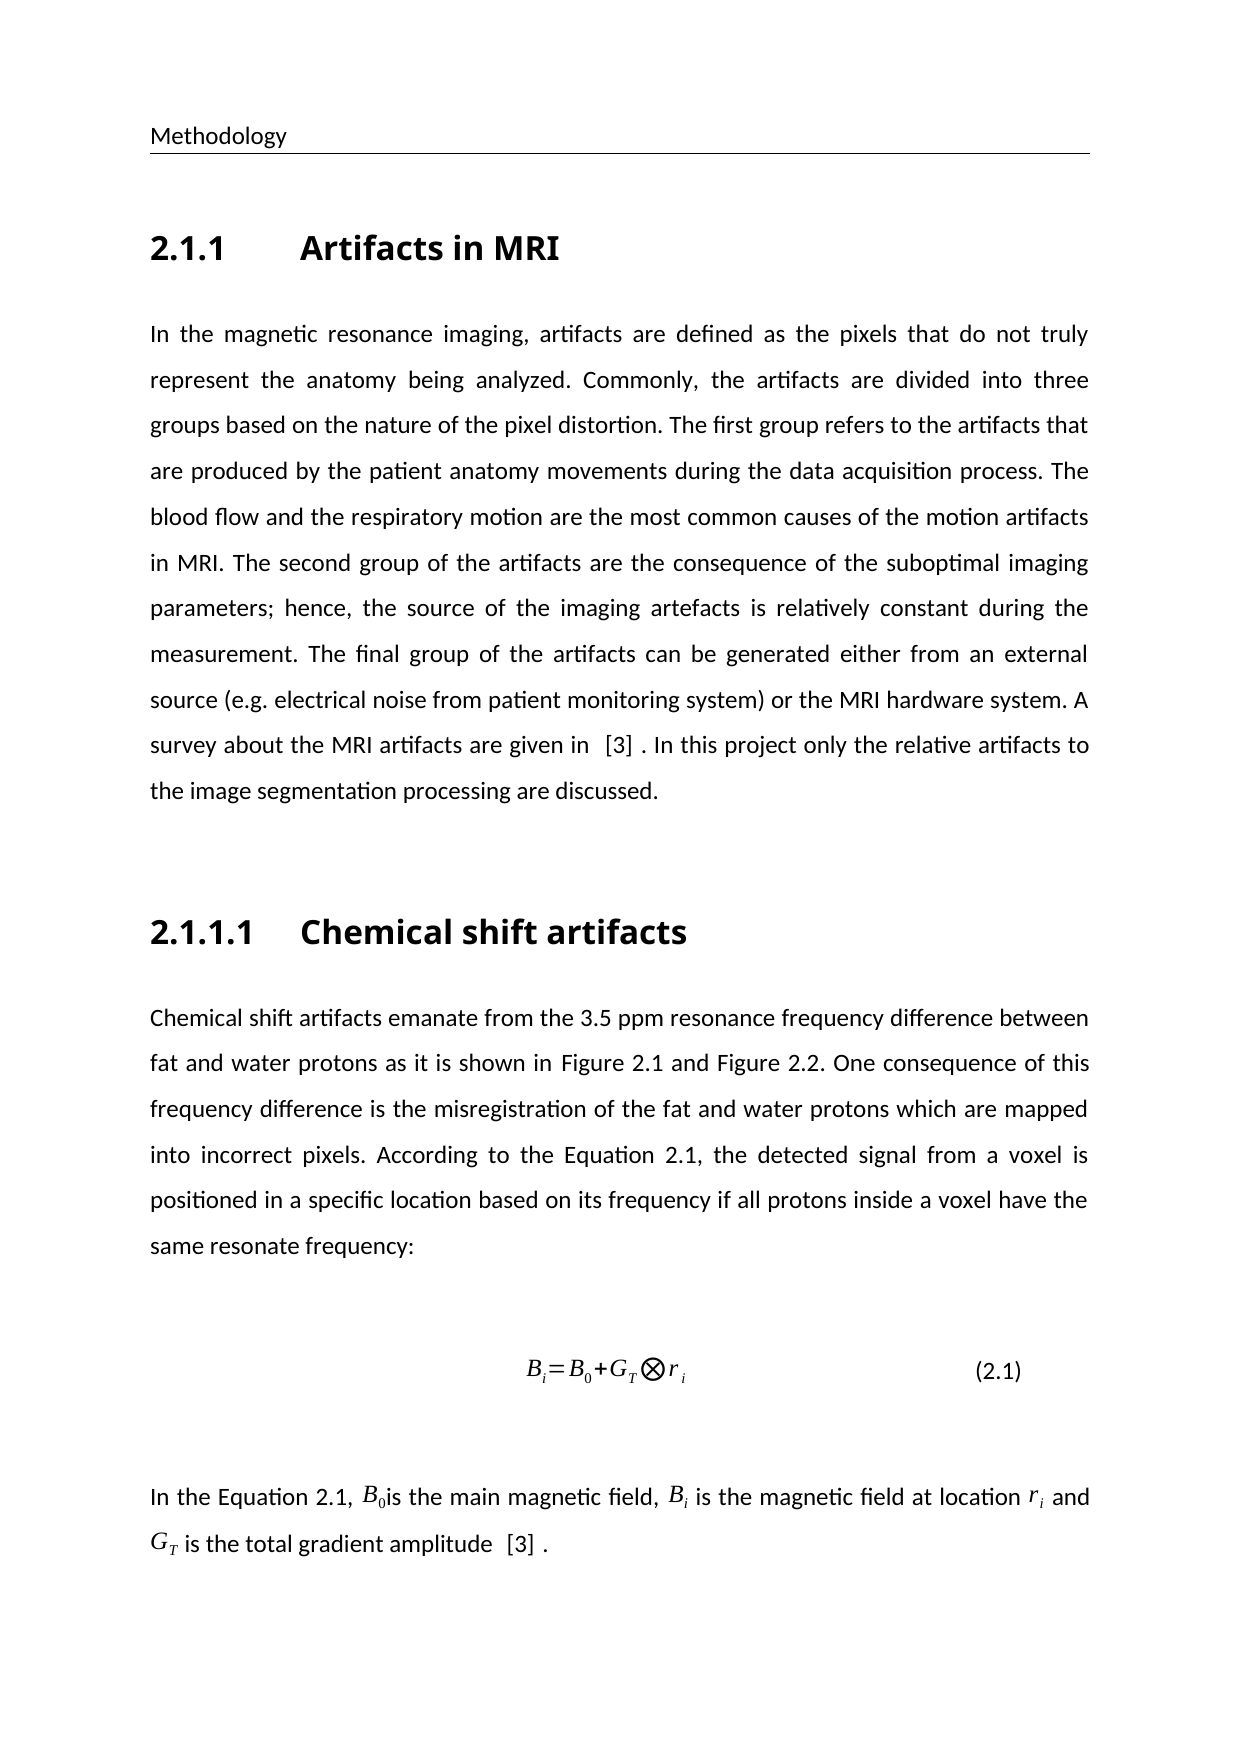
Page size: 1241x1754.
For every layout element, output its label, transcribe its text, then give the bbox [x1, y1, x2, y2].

subtitle Chemical shift artifacts [150, 908, 1090, 954]
text Chemical shift artifacts emanate from the 3.5 ppm resonance frequency difference between fat and water protons as it is shown in Figure ‎2.1 and Figure ‎2.2. One consequence of this frequency difference is the misregistration of the fat and water protons which are mapped into incorrect pixels. According to the Equation 2.1, the detected signal from a voxel is positioned in a specific location based on its frequency if all protons inside a voxel have the same resonate frequency: [150, 1002, 1090, 1261]
text (2.1) [450, 1355, 1090, 1386]
subtitle Artifacts in MRI [150, 225, 1090, 270]
text In the magnetic resonance imaging, artifacts are defined as the pixels that do not truly represent the anatomy being analyzed. Commonly, the artifacts are divided into three groups based on the nature of the pixel distortion. The first group refers to the artifacts that are produced by the patient anatomy movements during the data acquisition process. The blood flow and the respiratory motion are the most common causes of the motion artifacts in MRI. The second group of the artifacts are the consequence of the suboptimal imaging parameters; hence, the source of the imaging artefacts is relatively constant during the measurement. The final group of the artifacts can be generated either from an external source (e.g. electrical noise from patient monitoring system) or the MRI hardware system. A survey about the MRI artifacts are given in . In this project only the relative artifacts to the image segmentation processing are discussed. [150, 318, 1090, 806]
text In the Equation 2.1, is the main magnetic field, is the magnetic field at location and is the total gradient amplitude . [150, 1481, 1090, 1559]
